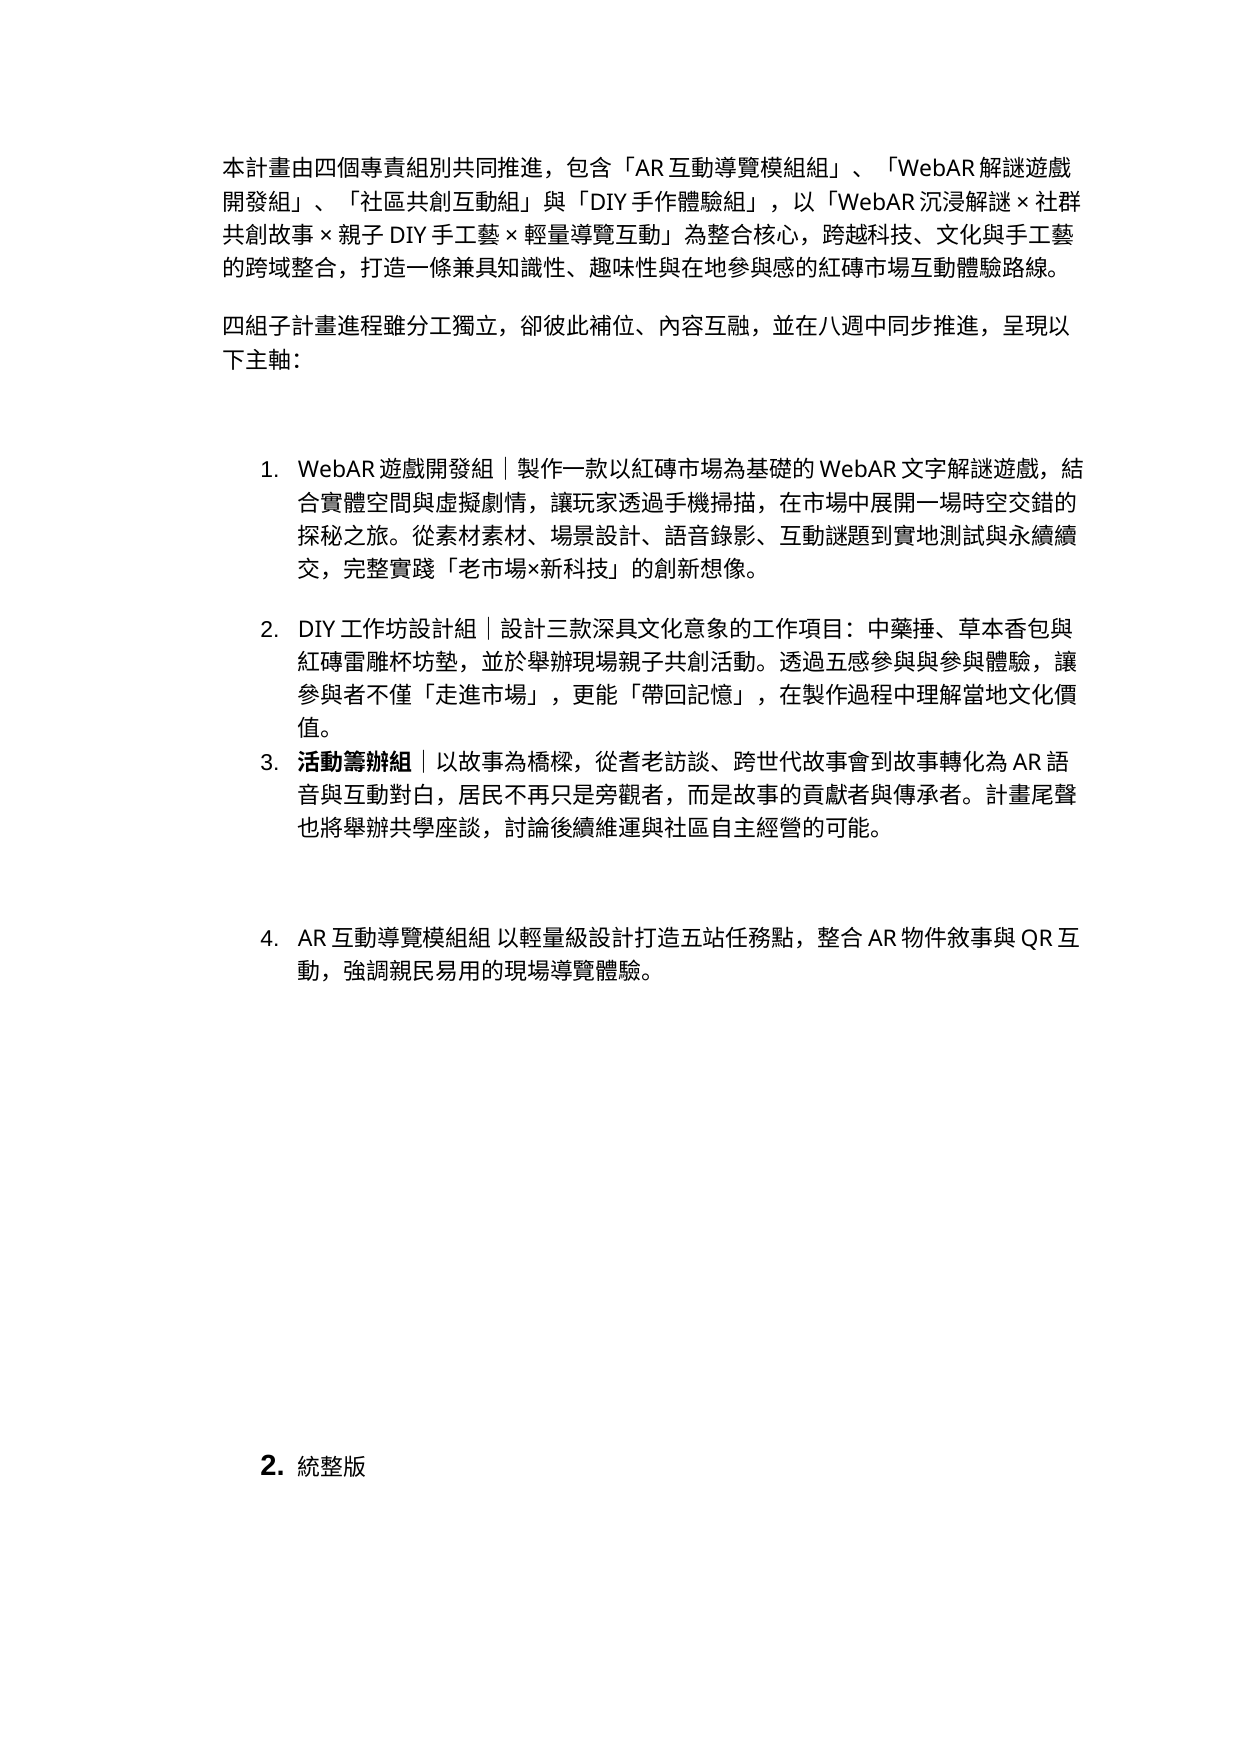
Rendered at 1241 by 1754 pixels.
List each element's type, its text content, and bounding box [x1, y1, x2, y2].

text 四組子計畫進程雖分工獨立，卻彼此補位、內容互融，並在八週中同步推進，呈現以下主軸： [223, 308, 1090, 375]
text 本計畫由四個專責組別共同推進，包含「AR互動導覽模組組」、「WebAR解謎遊戲開發組」、「社區共創互動組」與「DIY手作體驗組」，以「WebAR沉浸解謎 × 社群共創故事 × 親子DIY手工藝 × 輕量導覽互動」為整合核心，跨越科技、文化與手工藝的跨域整合，打造一條兼具知識性、趣味性與在地參與感的紅磚市場互動體驗路線。 [223, 150, 1090, 283]
list WebAR遊戲開發組｜製作一款以紅磚市場為基礎的WebAR文字解謎遊戲，結合實體空間與虛擬劇情，讓玩家透過手機掃描，在市場中展開一場時空交錯的探秘之旅。從素材素材、場景設計、語音錄影、互動謎題到實地測試與永續續交，完整實踐「老市場×新科技」的創新想像。 [260, 451, 1090, 611]
list AR互動導覽模組組 以輕量級設計打造五站任務點，整合AR物件敘事與QR互動，強調親民易用的現場導覽體驗。 [260, 920, 1090, 1013]
list 活動籌辦組｜以故事為橋樑，從耆老訪談、跨世代故事會到故事轉化為AR語音與互動對白，居民不再只是旁觀者，而是故事的貢獻者與傳承者。計畫尾聲也將舉辦共學座談，討論後續維運與社區自主經營的可能。 [260, 743, 1090, 843]
list DIY工作坊設計組｜設計三款深具文化意象的工作項目：中藥捶、草本香包與紅磚雷雕杯坊墊，並於舉辦現場親子共創活動。透過五感參與與參與體驗，讓參與者不僅「走進市場」，更能「帶回記憶」，在製作過程中理解當地文化價值。 [260, 611, 1090, 743]
list 統整版 [260, 1448, 1090, 1482]
